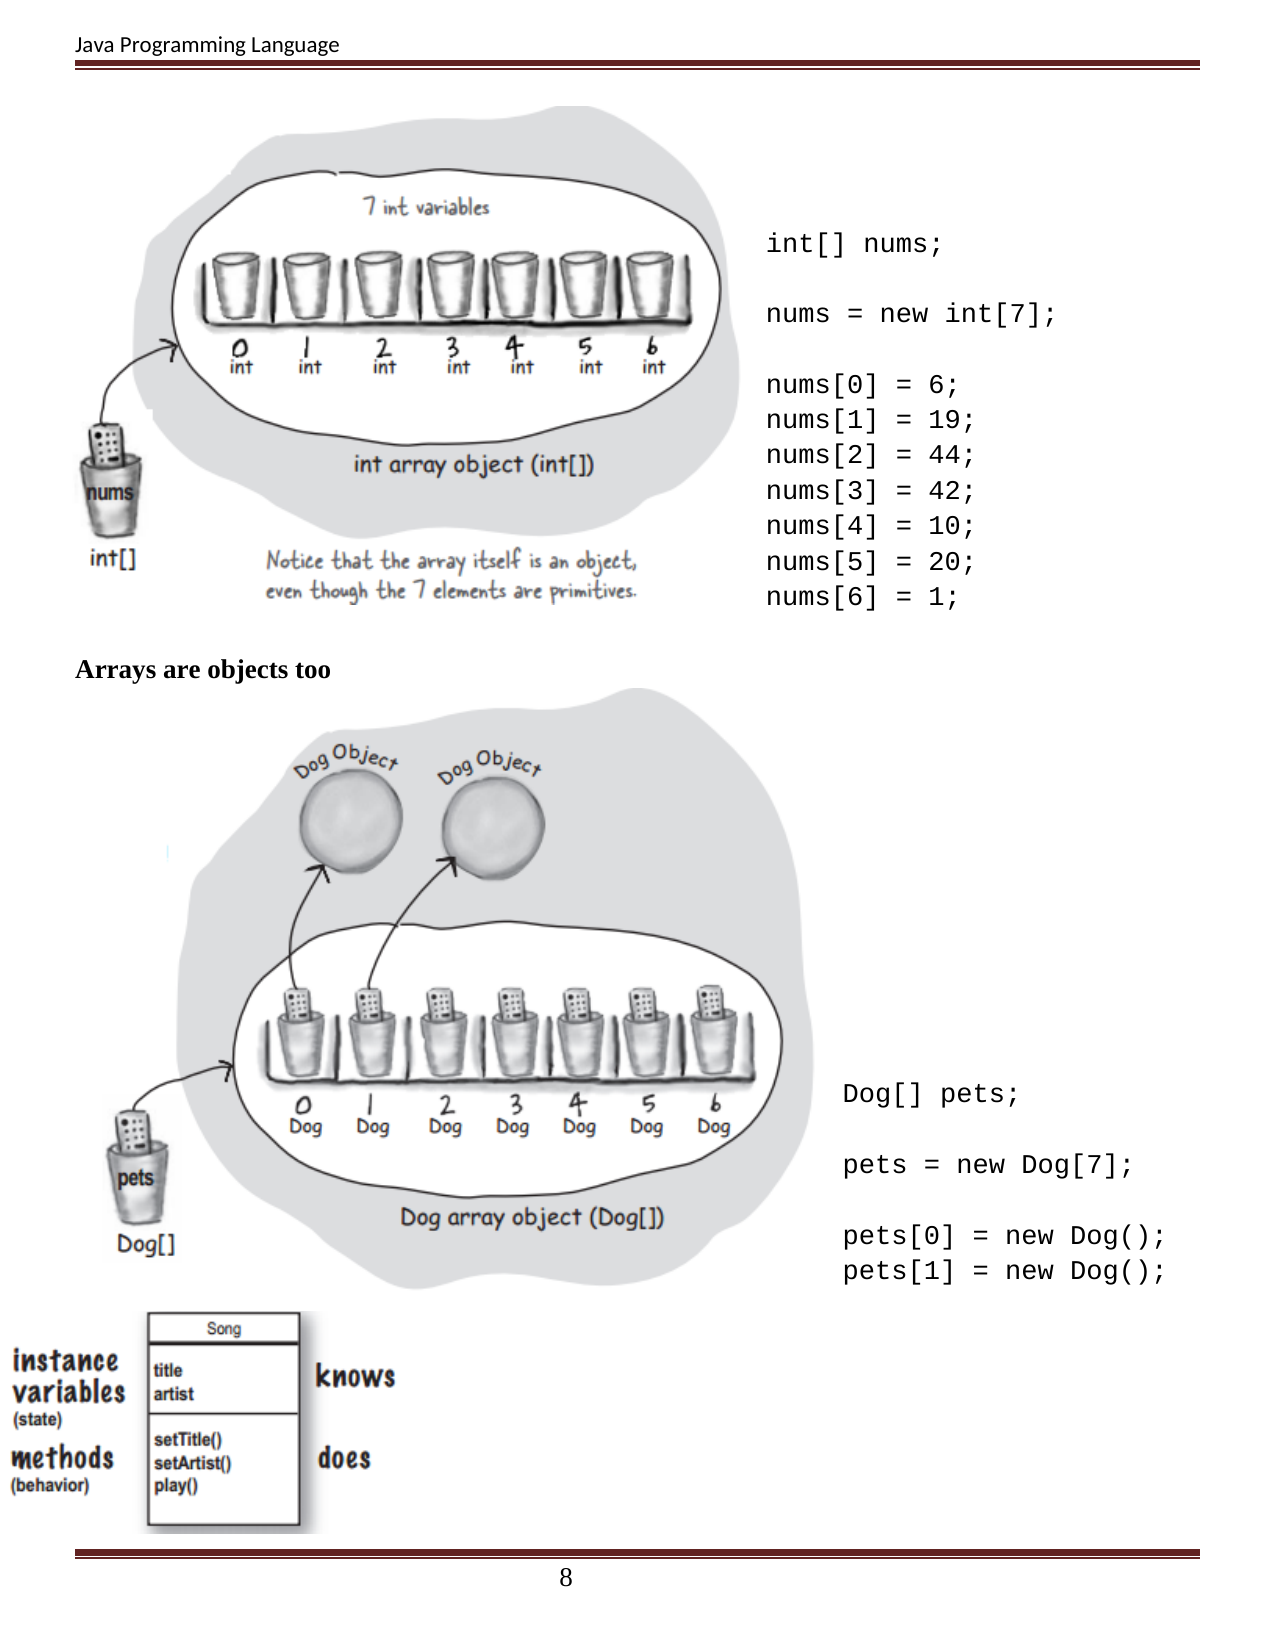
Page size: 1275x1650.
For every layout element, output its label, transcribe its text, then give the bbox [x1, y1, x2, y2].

text nums[1] = 19; [747, 406, 1200, 437]
picture [64, 106, 747, 602]
picture [0, 1311, 400, 1534]
text pets[1] = new Dog(); [824, 1257, 1200, 1287]
text Arrays are objects too [75, 654, 1200, 685]
text pets = new Dog[7]; [824, 1151, 1200, 1182]
text nums[2] = 44; [747, 441, 1200, 472]
text nums[6] = 1; [75, 583, 1200, 613]
text nums[4] = 10; [747, 512, 1200, 543]
text nums[5] = 20; [747, 547, 1200, 578]
picture [78, 688, 824, 1288]
text pets[0] = new Dog(); [824, 1221, 1200, 1252]
text Dog[] pets; [824, 1080, 1200, 1111]
text nums[3] = 42; [747, 477, 1200, 507]
text nums[0] = 6; [747, 371, 1200, 401]
text int[] nums; [747, 229, 1200, 260]
text nums = new int[7]; [747, 300, 1200, 331]
